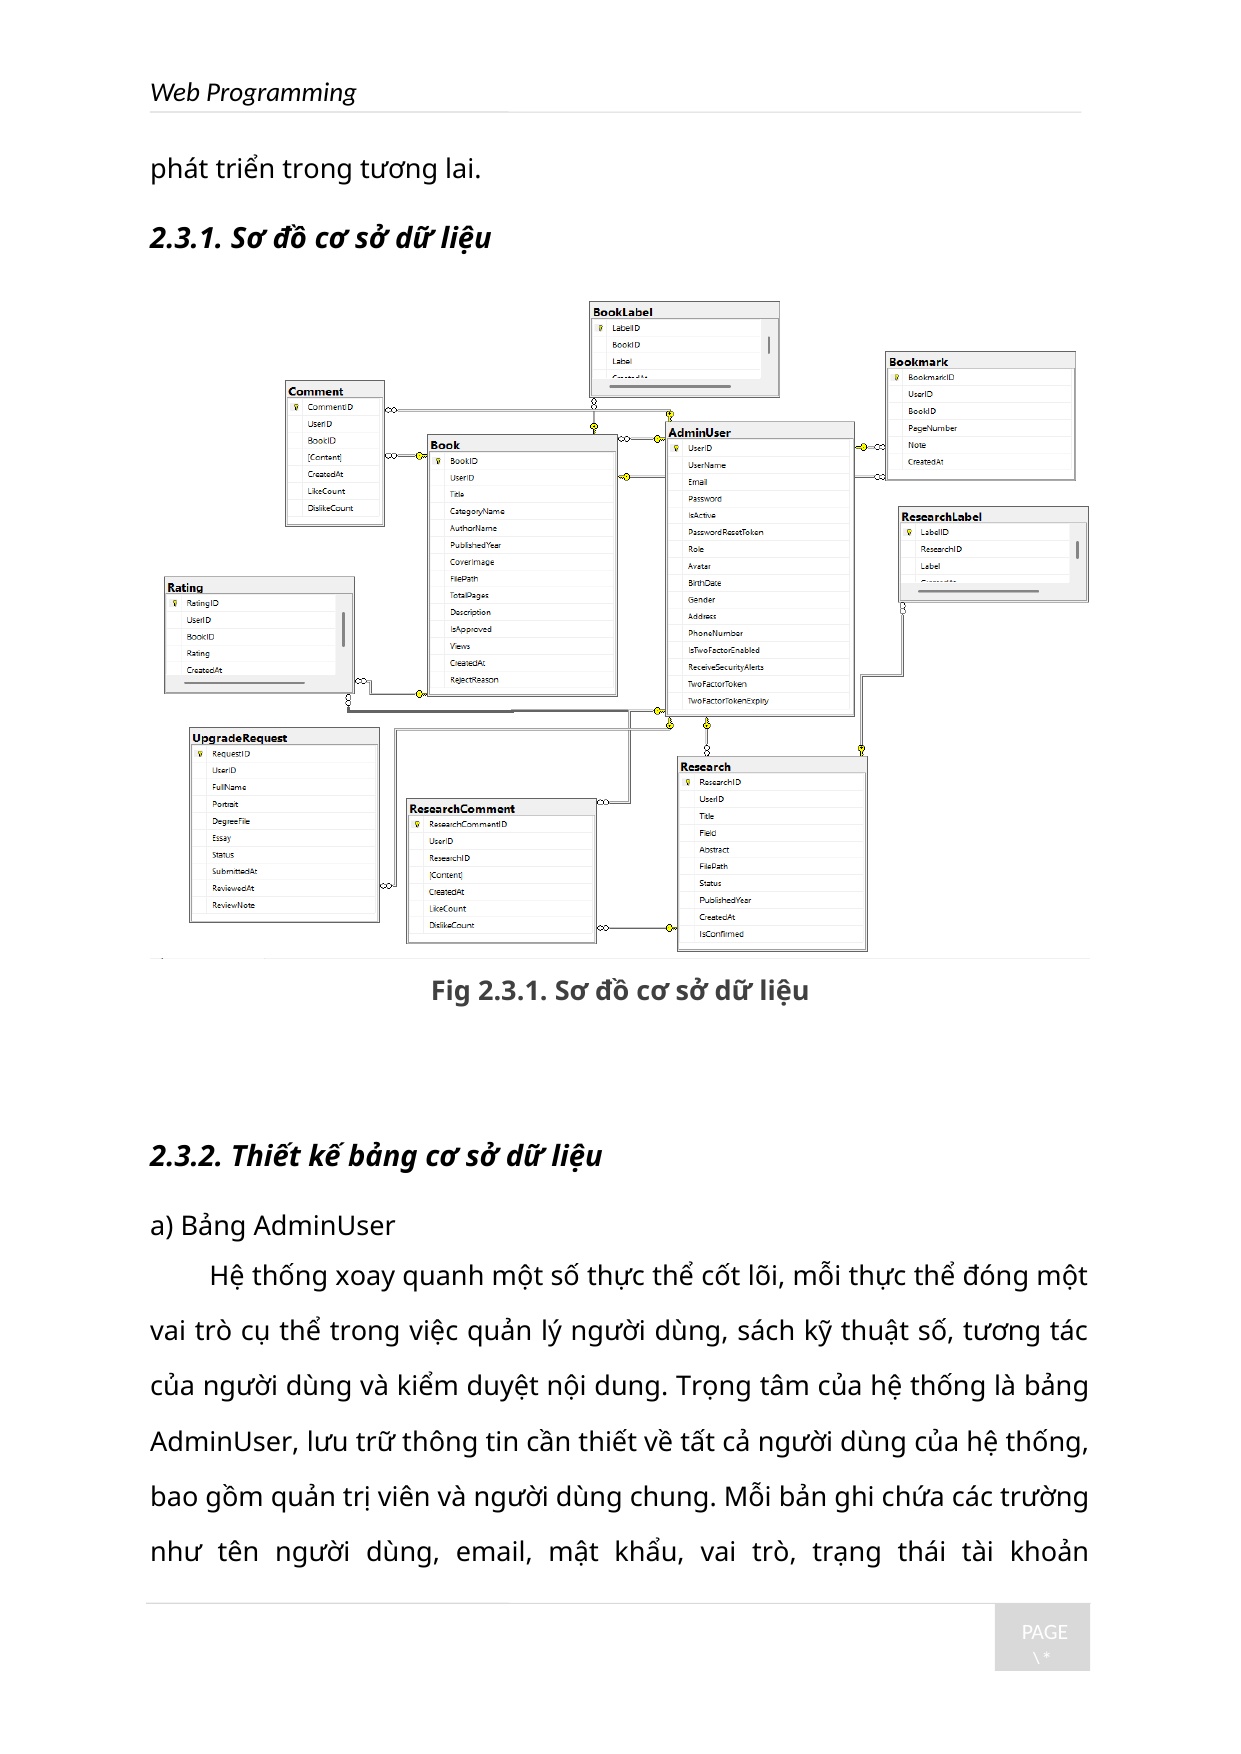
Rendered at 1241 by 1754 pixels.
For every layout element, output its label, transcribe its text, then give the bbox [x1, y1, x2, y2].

picture [150, 289, 1091, 959]
text Fig 2.3.1. Sơ đồ cơ sở dữ liệu [150, 971, 1090, 1008]
text a) Bảng AdminUser [150, 1207, 1090, 1244]
subtitle 2.3.2. Thiết kế bảng cơ sở dữ liệu [150, 1135, 1090, 1174]
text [150, 150, 1090, 187]
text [150, 1256, 1090, 1569]
subtitle 2.3.1. Sơ đồ cơ sở dữ liệu [150, 218, 1090, 257]
